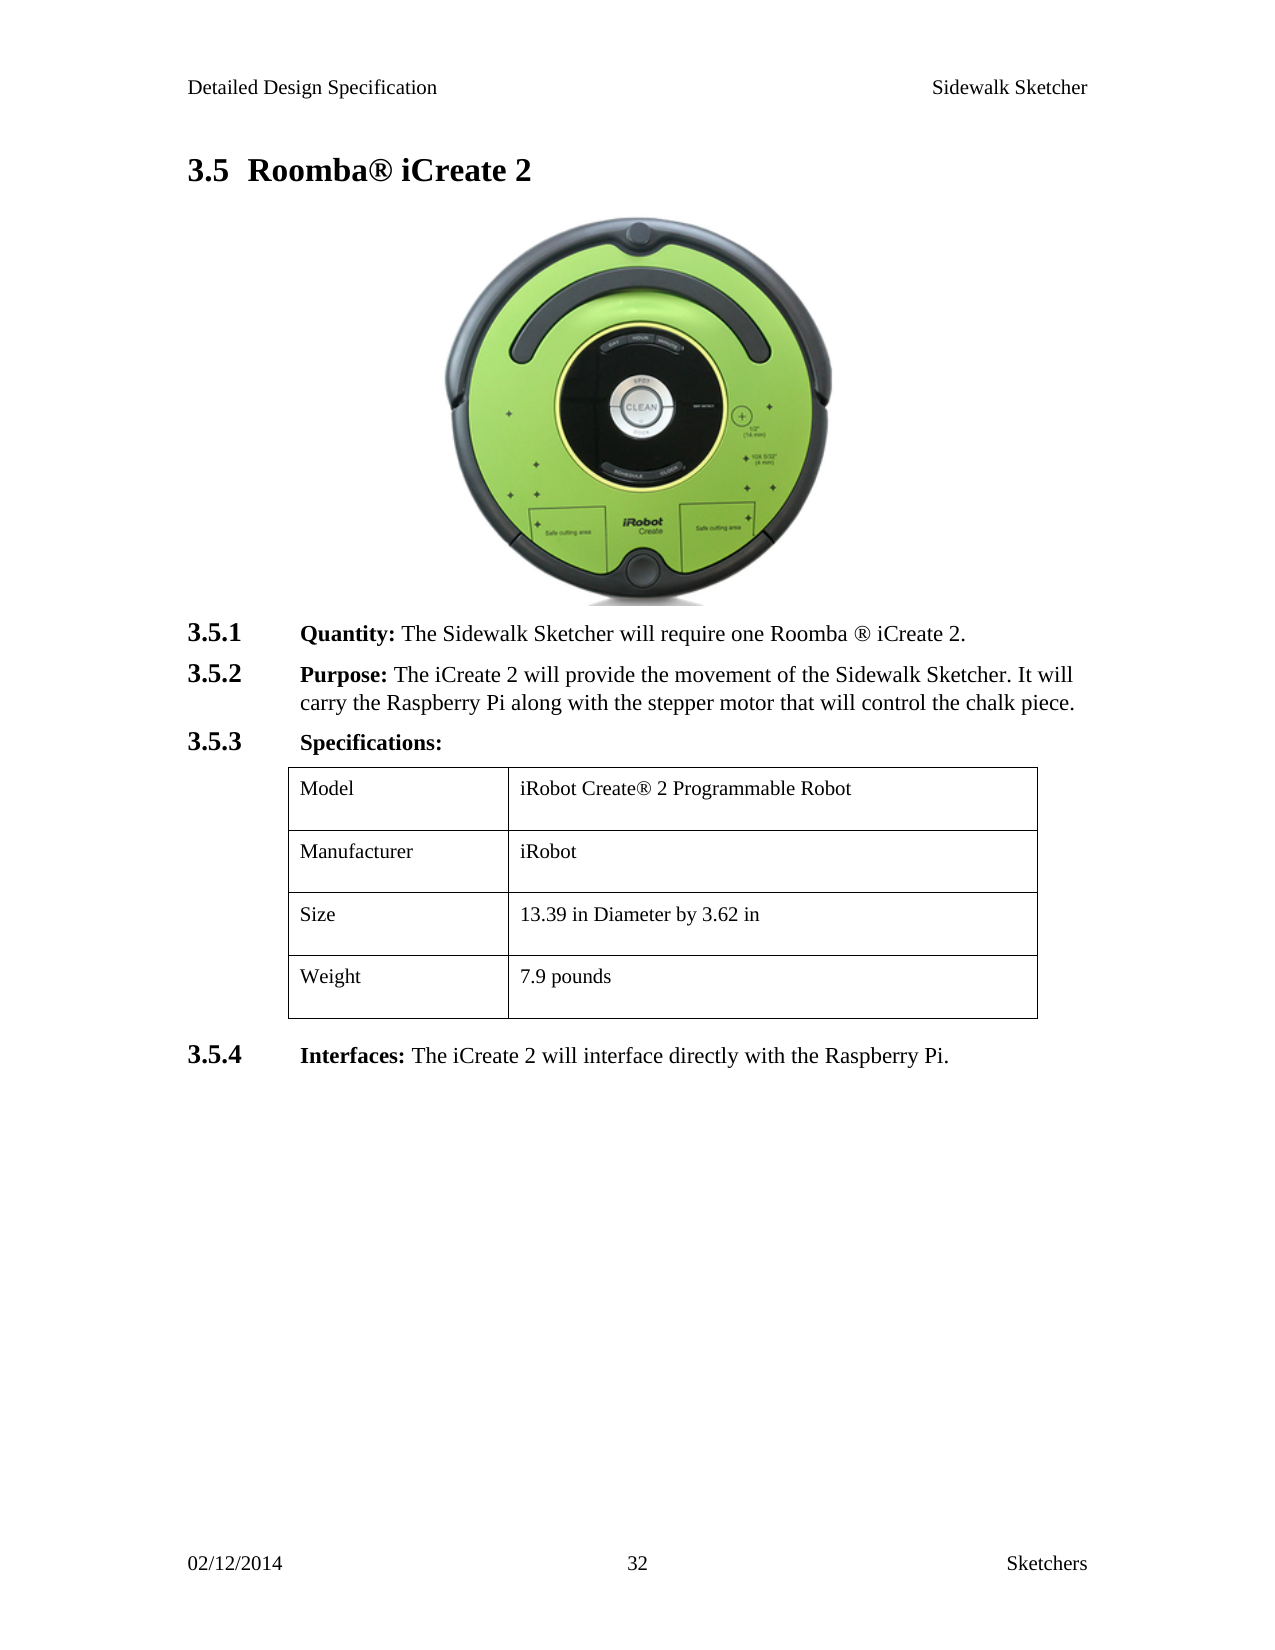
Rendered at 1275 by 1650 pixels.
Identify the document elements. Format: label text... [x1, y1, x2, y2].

table_cell Manufacturer [289, 831, 508, 892]
table_cell 7.9 pounds [509, 956, 1037, 1017]
table_cell Weight [289, 956, 508, 1017]
subtitle Specifications: [187, 725, 1087, 757]
subtitle Quantity: The Sidewalk Sketcher will require one Roomba ® iCreate 2. [187, 616, 1087, 647]
table_cell Size [289, 893, 508, 955]
table_header Model [289, 768, 508, 829]
table_cell 13.39 in Diameter by 3.62 in [509, 893, 1037, 955]
subtitle Interfaces: The iCreate 2 will interface directly with the Raspberry Pi. [187, 1038, 1087, 1069]
subtitle Roomba® iCreate 2 [187, 150, 1087, 188]
subtitle Purpose: The iCreate 2 will provide the movement of the Sidewalk Sketcher. It will carry the Raspberry Pi along with the stepper motor that will control the chalk piece. [187, 657, 1087, 715]
table_cell iRobot [509, 831, 1037, 892]
picture [439, 213, 836, 606]
table_header iRobot Create® 2 Programmable Robot [509, 768, 1037, 829]
